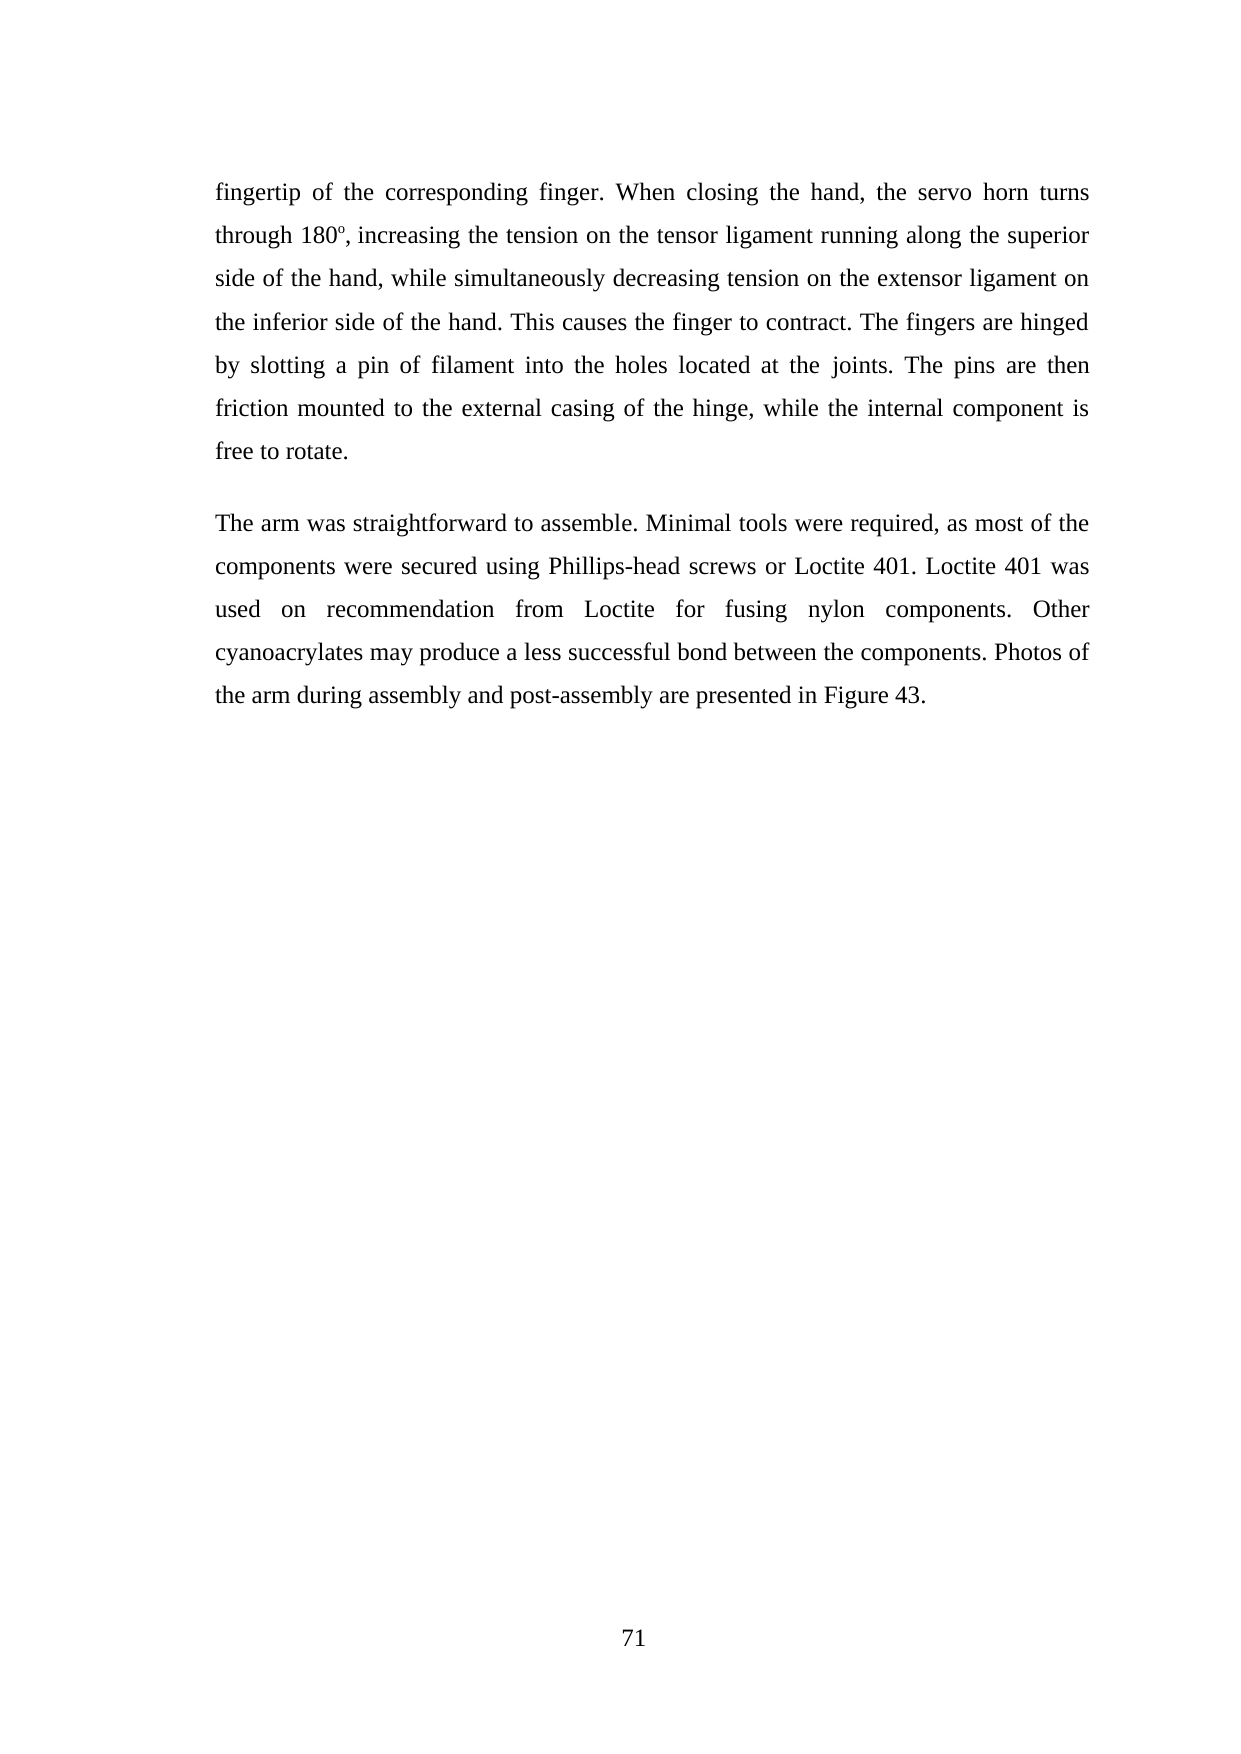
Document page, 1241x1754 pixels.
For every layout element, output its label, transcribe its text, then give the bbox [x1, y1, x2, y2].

text fingertip of the corresponding finger. When closing the hand, the servo horn turns through 180o, increasing the tension on the tensor ligament running along the superior side of the hand, while simultaneously decreasing tension on the extensor ligament on the inferior side of the hand. This causes the finger to contract. The fingers are hinged by slotting a pin of filament into the holes located at the joints. The pins are then friction mounted to the external casing of the hinge, while the internal component is free to rotate. [215, 177, 1090, 465]
text The arm was straightforward to assemble. Minimal tools were required, as most of the components were secured using Phillips-head screws or Loctite 401. Loctite 401 was used on recommendation from Loctite for fusing nylon components. Other cyanoacrylates may produce a less successful bond between the components. Photos of the arm during assembly and post-assembly are presented in Figure 26. [215, 508, 1090, 709]
